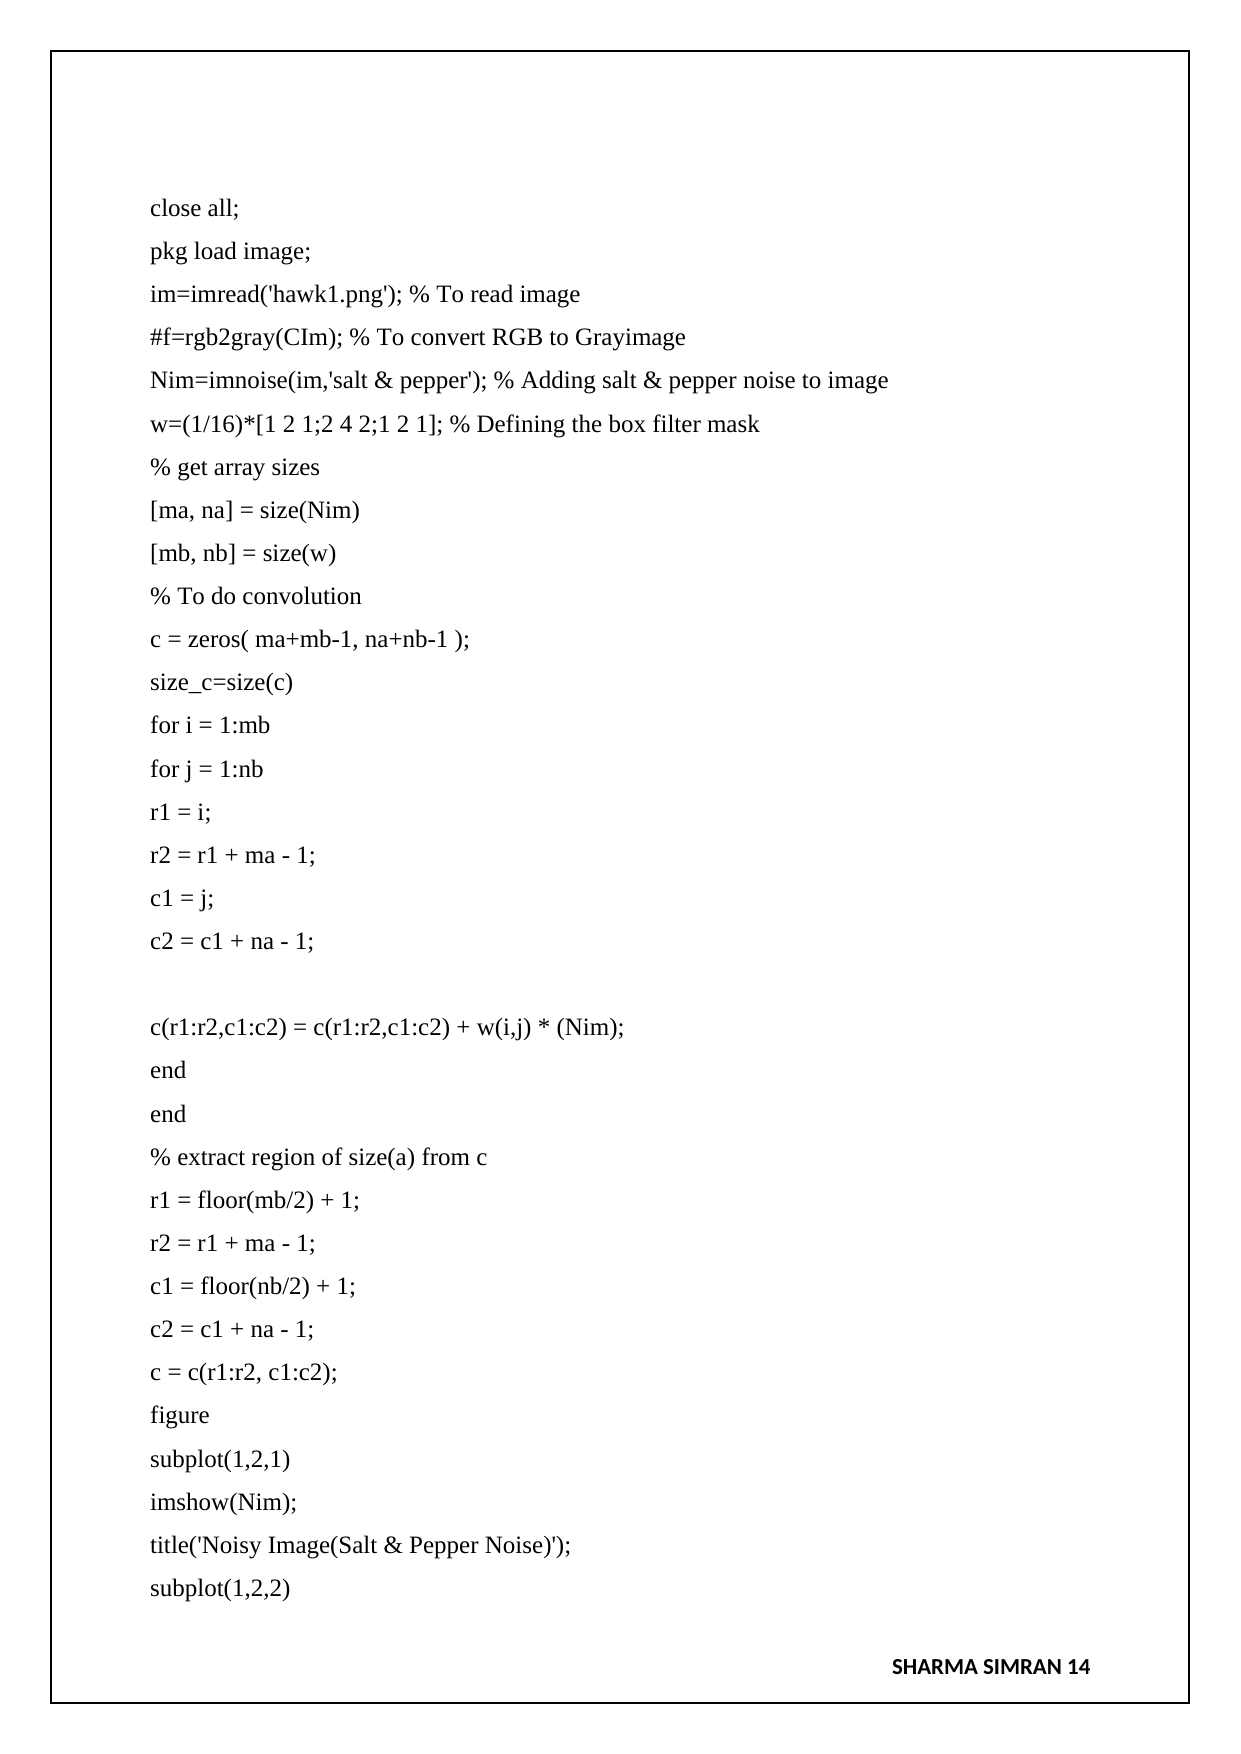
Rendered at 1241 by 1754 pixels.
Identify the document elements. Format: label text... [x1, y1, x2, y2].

text title('Noisy Image(Salt & Pepper Noise)'); [150, 1530, 1090, 1559]
text c2 = c1 + na - 1; [150, 1314, 1090, 1343]
text #f=rgb2gray(CIm); % To convert RGB to Grayimage [150, 322, 1090, 351]
text c(r1:r2,c1:c2) = c(r1:r2,c1:c2) + w(i,j) * (Nim); [150, 1012, 1090, 1041]
text end [150, 1099, 1090, 1127]
text subplot(1,2,2) [150, 1573, 1090, 1602]
text r2 = r1 + ma - 1; [150, 1228, 1090, 1257]
text figure [150, 1401, 1090, 1429]
text im=imread('hawk1.png'); % To read image [150, 279, 1090, 308]
text for i = 1:mb [150, 711, 1090, 739]
text % get array sizes [150, 452, 1090, 481]
text c1 = floor(nb/2) + 1; [150, 1271, 1090, 1300]
text [mb, nb] = size(w) [150, 538, 1090, 567]
text r2 = r1 + ma - 1; [150, 840, 1090, 869]
text pkg load image; [150, 236, 1090, 265]
text r1 = i; [150, 797, 1090, 826]
text subplot(1,2,1) [150, 1444, 1090, 1472]
text % To do convolution [150, 581, 1090, 610]
text c1 = j; [150, 883, 1090, 912]
text imshow(Nim); [150, 1487, 1090, 1516]
text w=(1/16)*[1 2 1;2 4 2;1 2 1]; % Defining the box filter mask [150, 409, 1090, 437]
text close all; [150, 193, 1090, 222]
text c2 = c1 + na - 1; [150, 926, 1090, 955]
text end [150, 1056, 1090, 1084]
text c = zeros( ma+mb-1, na+nb-1 ); [150, 624, 1090, 653]
text r1 = floor(mb/2) + 1; [150, 1185, 1090, 1214]
text [ma, na] = size(Nim) [150, 495, 1090, 524]
text c = c(r1:r2, c1:c2); [150, 1357, 1090, 1386]
text size_c=size(c) [150, 667, 1090, 696]
text Nim=imnoise(im,'salt & pepper'); % Adding salt & pepper noise to image [150, 366, 1090, 394]
text % extract region of size(a) from c [150, 1142, 1090, 1171]
text for j = 1:nb [150, 754, 1090, 782]
